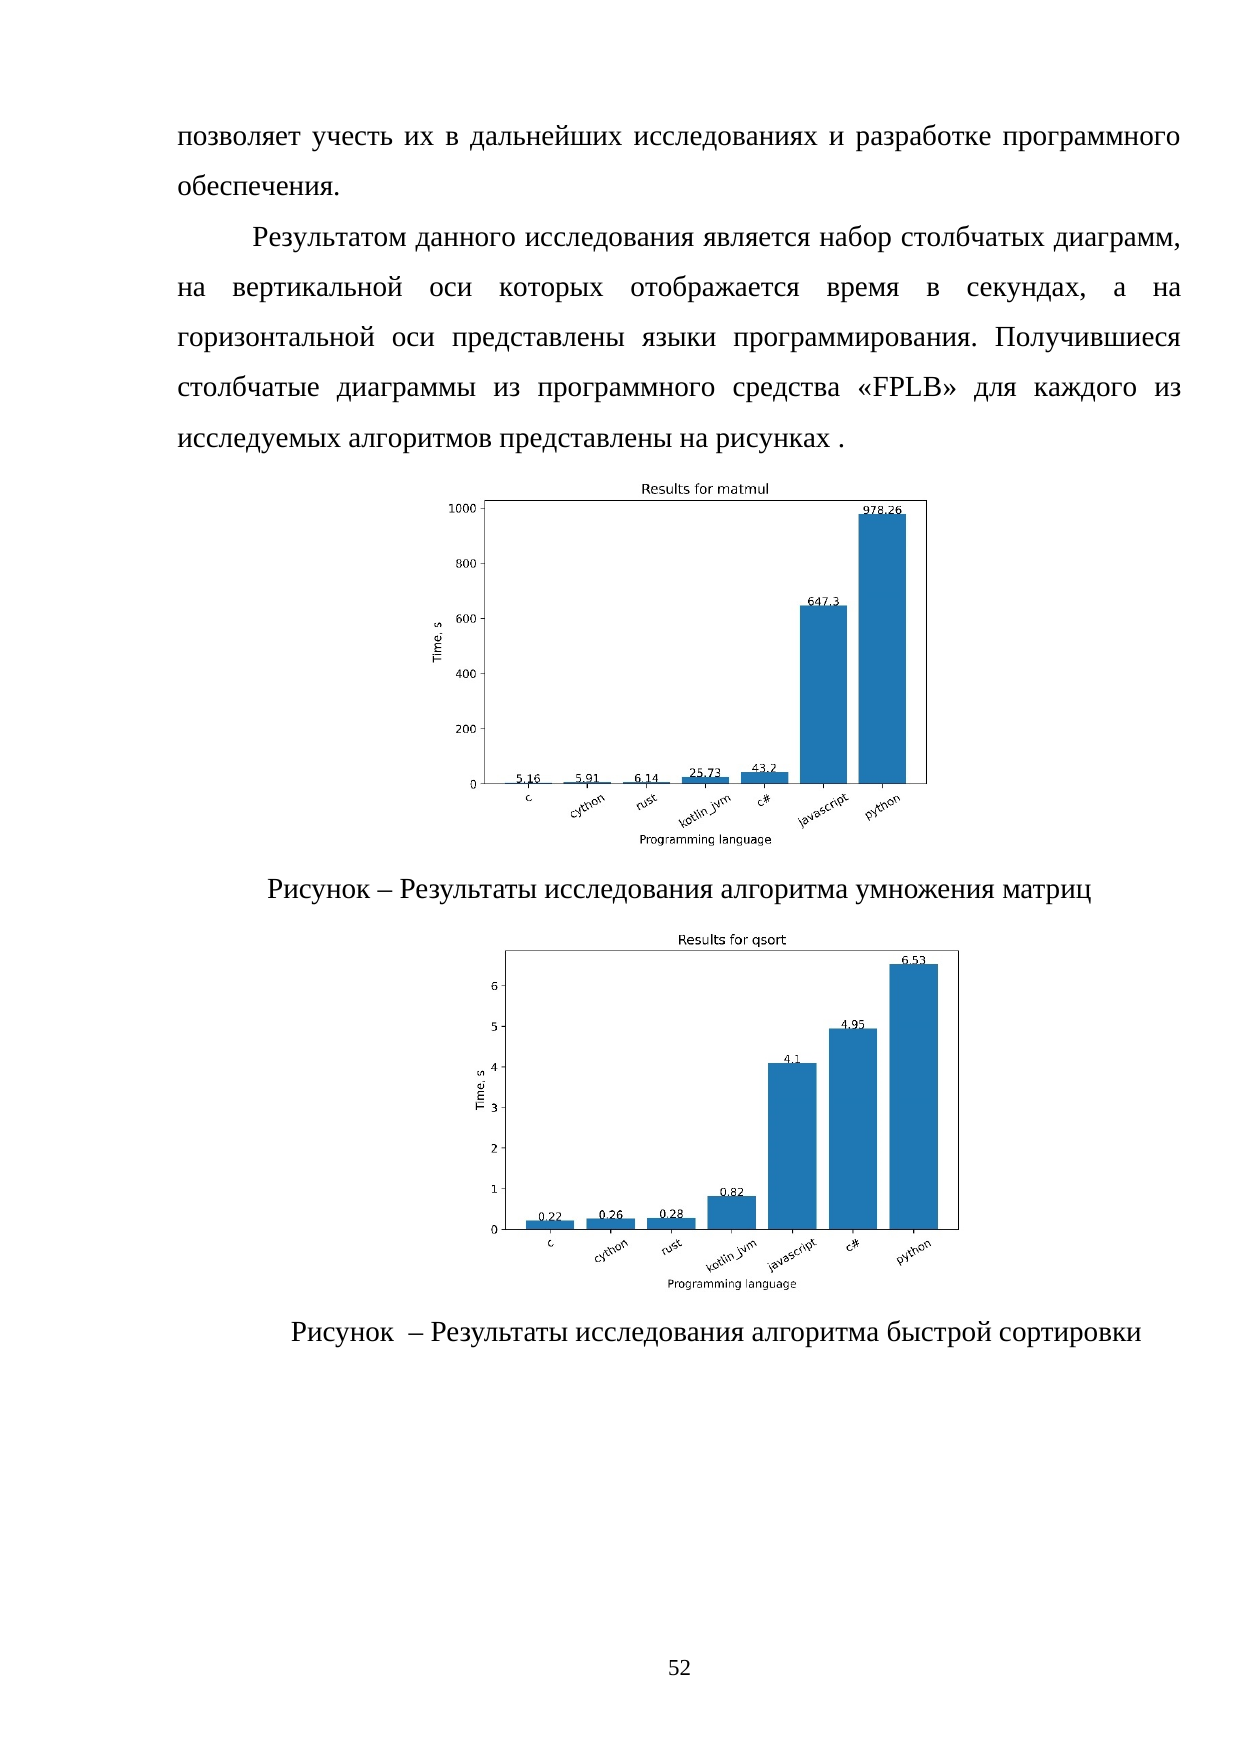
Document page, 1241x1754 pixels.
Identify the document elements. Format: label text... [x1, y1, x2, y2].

text Результатом данного исследования является набор столбчатых диаграмм, на вертикальной оси которых отображается время в секундах, а на горизонтальной оси представлены языки программирования. Получившиеся столбчатые диаграммы из программного средства «FPLB» для каждого из исследуемых алгоритмов представлены на рисунках . [177, 219, 1182, 453]
text Рисунок – Результаты исследования алгоритма умножения матриц [177, 871, 1182, 905]
text Рисунок – Результаты исследования алгоритма быстрой сортировки [177, 1314, 1182, 1348]
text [177, 118, 1182, 202]
picture [421, 470, 938, 858]
picture [463, 921, 970, 1302]
